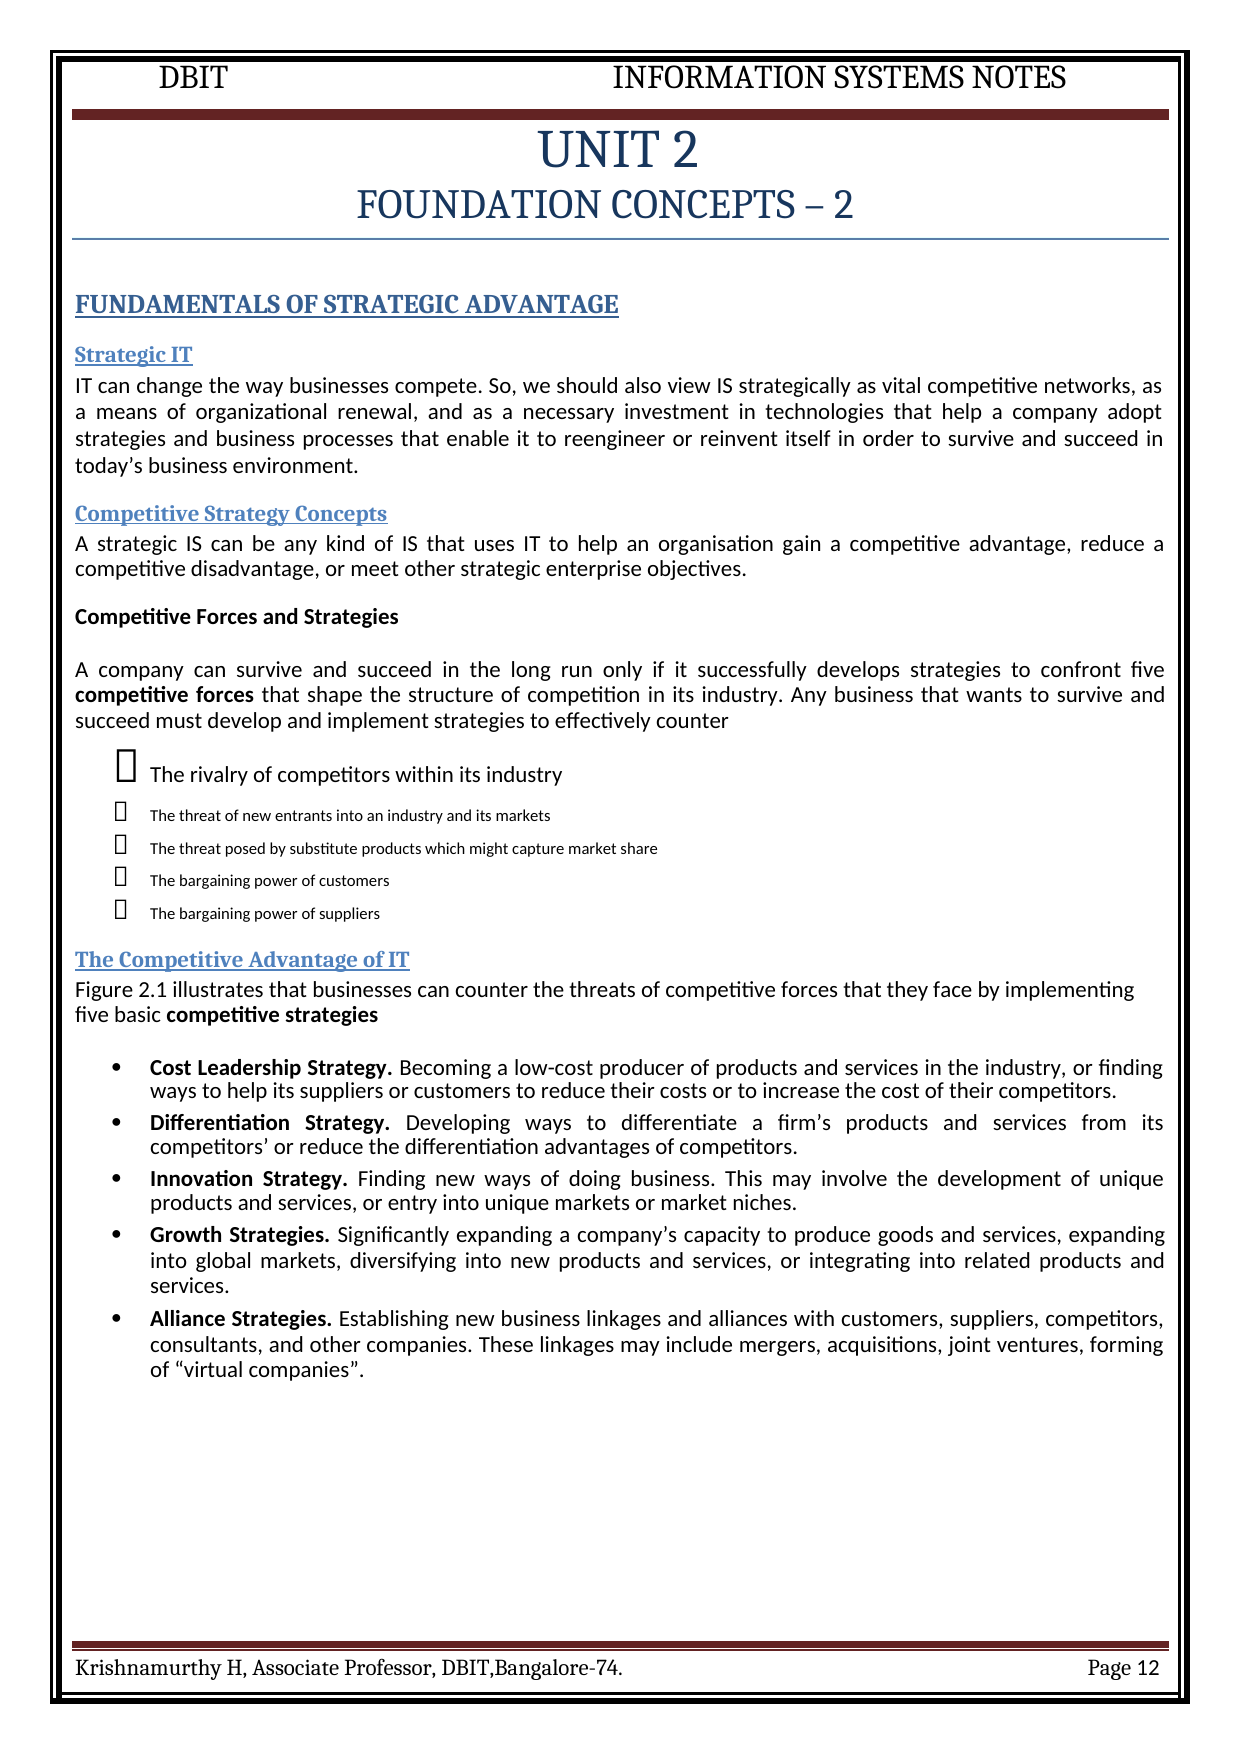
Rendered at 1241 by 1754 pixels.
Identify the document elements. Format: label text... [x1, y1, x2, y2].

text A strategic IS can be any kind of IS that uses IT to help an organisation gain a competitive advantage, reduce a competitive disadvantage, or meet other strategic enterprise objectives. [75, 531, 1167, 582]
text Figure 2.1 illustrates that businesses can counter the threats of competitive forces that they face by implementing five basic competitive strategies [75, 977, 1165, 1028]
list Innovation Strategy. Finding new ways of doing business. This may involve the development of unique products and services, or entry into unique markets or market niches. [112, 1167, 1165, 1216]
text Krishnamurthy H, Associate Professor, DBIT,Bangalore-74. Page 12 [75, 1653, 1167, 1681]
text IT can change the way businesses compete. So, we should also view IS strategically as vital competitive networks, as a means of organizational renewal, and as a necessary investment in technologies that help a company adopt strategies and business processes that enable it to reengineer or reinvent itself in order to survive and succeed in today’s business environment. [75, 372, 1165, 479]
text UNIT 2 [537, 119, 1167, 181]
list The bargaining power of customers [112, 864, 1167, 892]
list Cost Leadership Strategy. Becoming a low-cost producer of products and services in the industry, or finding ways to help its suppliers or customers to reduce their costs or to increase the cost of their competitors. [112, 1055, 1165, 1104]
list Differentiation Strategy. Developing ways to differentiate a firm’s products and services from its competitors’ or reduce the differentiation advantages of competitors. [112, 1111, 1165, 1160]
text DBIT INFORMATION SYSTEMS NOTES [158, 59, 1167, 97]
text FOUNDATION CONCEPTS – 2 [356, 181, 1167, 229]
list The bargaining power of suppliers [112, 898, 1167, 925]
text FUNDAMENTALS OF STRATEGIC ADVANTAGE [75, 289, 1167, 321]
picture [72, 109, 1169, 120]
picture [72, 1641, 1169, 1648]
list The rivalry of competitors within its industry [112, 735, 1167, 794]
text Competitive Strategy Concepts [75, 500, 1167, 526]
text A company can survive and succeed in the long run only if it successfully develops strategies to confront five competitive forces that shape the structure of competition in its industry. Any business that wants to survive and succeed must develop and implement strategies to effectively counter [75, 656, 1167, 735]
list Alliance Strategies. Establishing new business linkages and alliances with customers, suppliers, competitors, consultants, and other companies. These linkages may include mergers, acquisitions, joint ventures, forming of “virtual companies”. [112, 1306, 1165, 1383]
list The threat of new entrants into an industry and its markets [112, 799, 1167, 827]
text The Competitive Advantage of IT [75, 947, 1167, 973]
text Strategic IT [75, 342, 1167, 368]
list The threat posed by substitute products which might capture market share [112, 832, 1167, 860]
list Growth Strategies. Significantly expanding a company’s capacity to produce goods and services, expanding into global markets, diversifying into new products and services, or integrating into related products and services. [112, 1222, 1167, 1300]
text Competitive Forces and Strategies [75, 603, 1167, 630]
